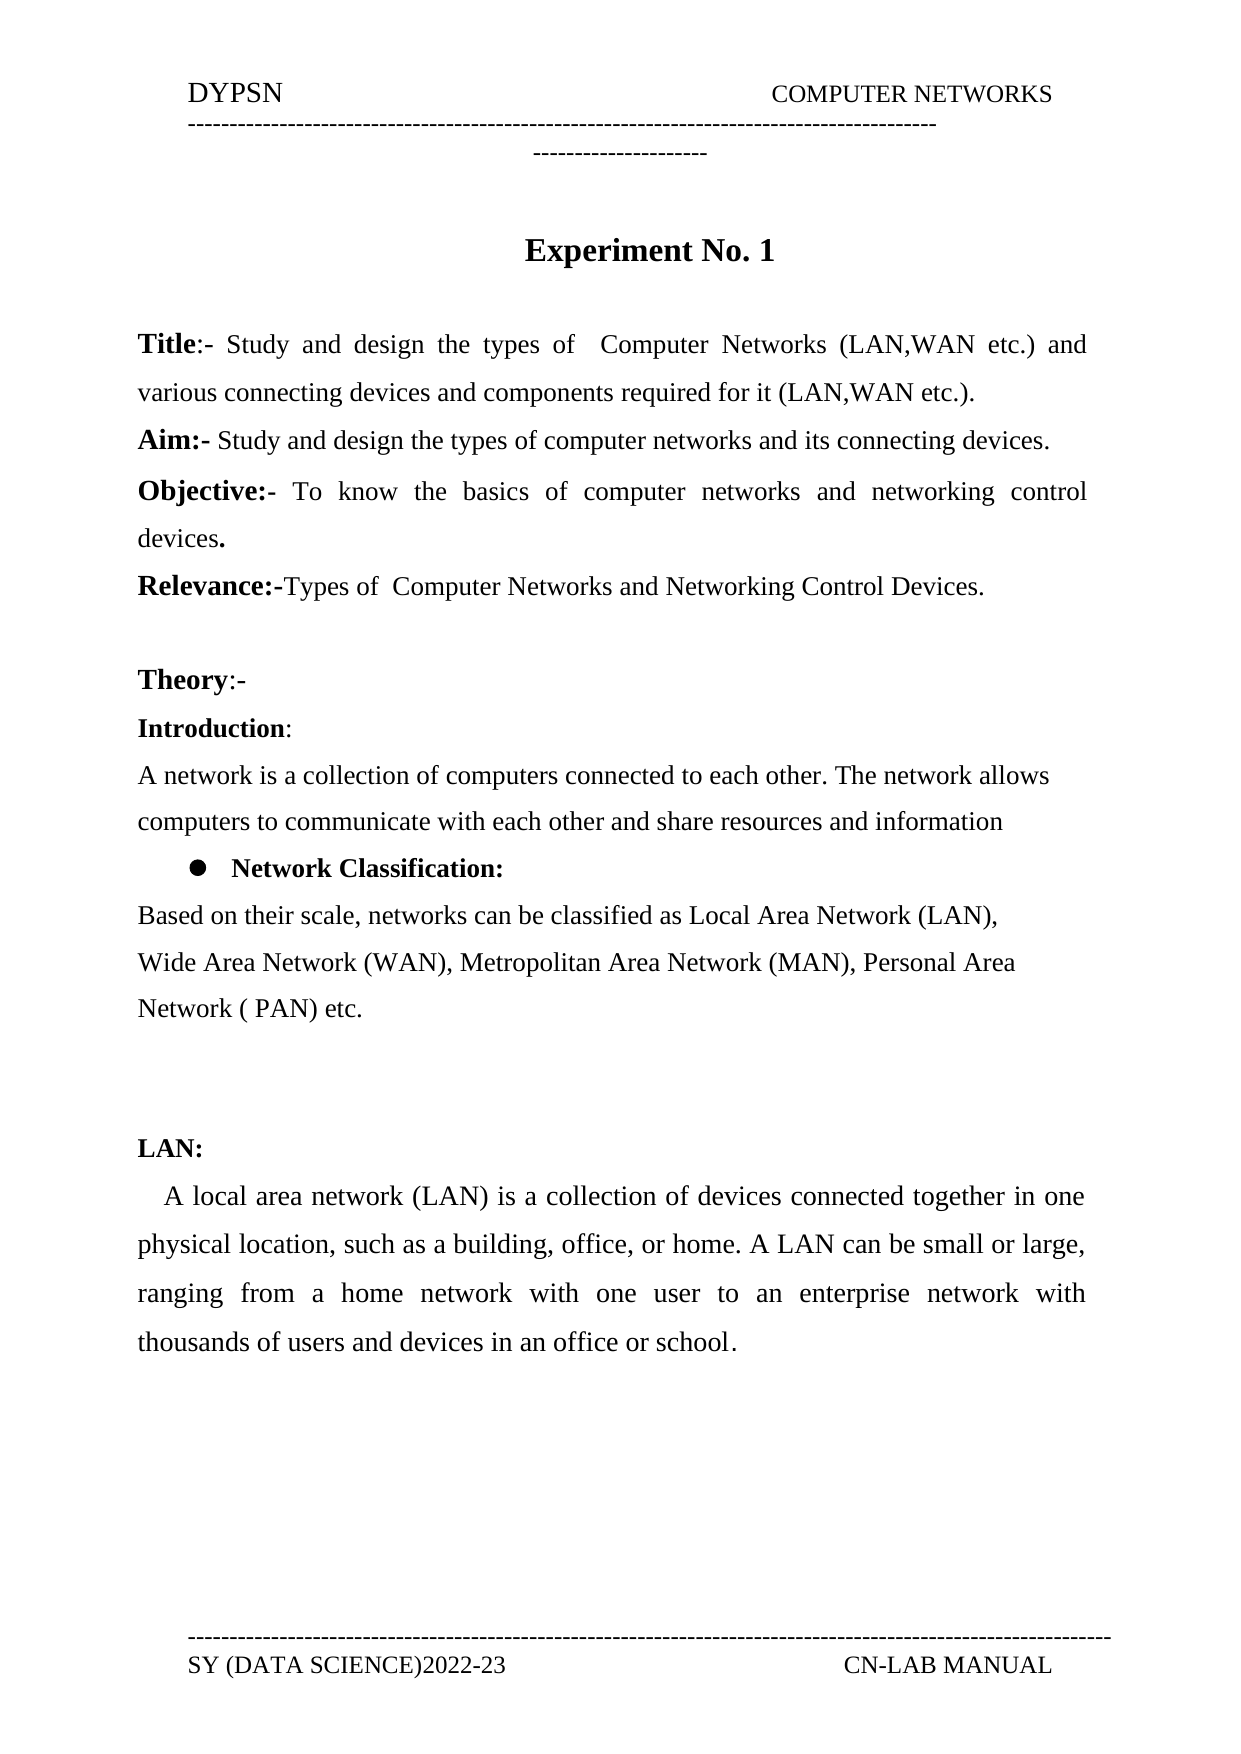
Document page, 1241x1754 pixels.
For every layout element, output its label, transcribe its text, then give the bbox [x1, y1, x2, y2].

text Experiment No. 1 [187, 231, 1112, 269]
text A local area network (LAN) is a collection of devices connected together in one physical location, such as a building, office, or home. A LAN can be small or large, ranging from a home network with one user to an enterprise network with thousands of users and devices in an office or school. [137, 1179, 1087, 1258]
text Theory:- [137, 662, 1087, 695]
text Objective:- To know the basics of computer networks and networking control devices. [137, 473, 1087, 553]
text computers to communicate with each other and share resources and information [137, 805, 1087, 837]
list Network Classification: [187, 852, 1087, 883]
text Wide Area Network (WAN), Metropolitan Area Network (MAN), Personal Area [137, 946, 1087, 977]
text Introduction: [137, 712, 1087, 743]
text Title:- Study and design the types of Computer Networks (LAN,WAN etc.) and various connecting devices and components required for it (LAN,WAN etc.). [137, 327, 1087, 407]
text LAN: [137, 1132, 1087, 1163]
text Network ( PAN) etc. [137, 992, 1087, 1023]
text Based on their scale, networks can be classified as Local Area Network (LAN), [137, 899, 1087, 930]
text A local area network (LAN) is a collection of devices connected together in one physical location, such as a building, office, or home. A LAN can be small or large, ranging from a home network with one user to an enterprise network with thousands of users and devices in an office or school. [137, 1259, 1087, 1357]
text Relevance:-Types of Computer Networks and Networking Control Devices. [137, 568, 1087, 602]
text A network is a collection of computers connected to each other. The network allows [137, 759, 1087, 790]
text Aim:- Study and design the types of computer networks and its connecting devices. [137, 422, 1087, 456]
